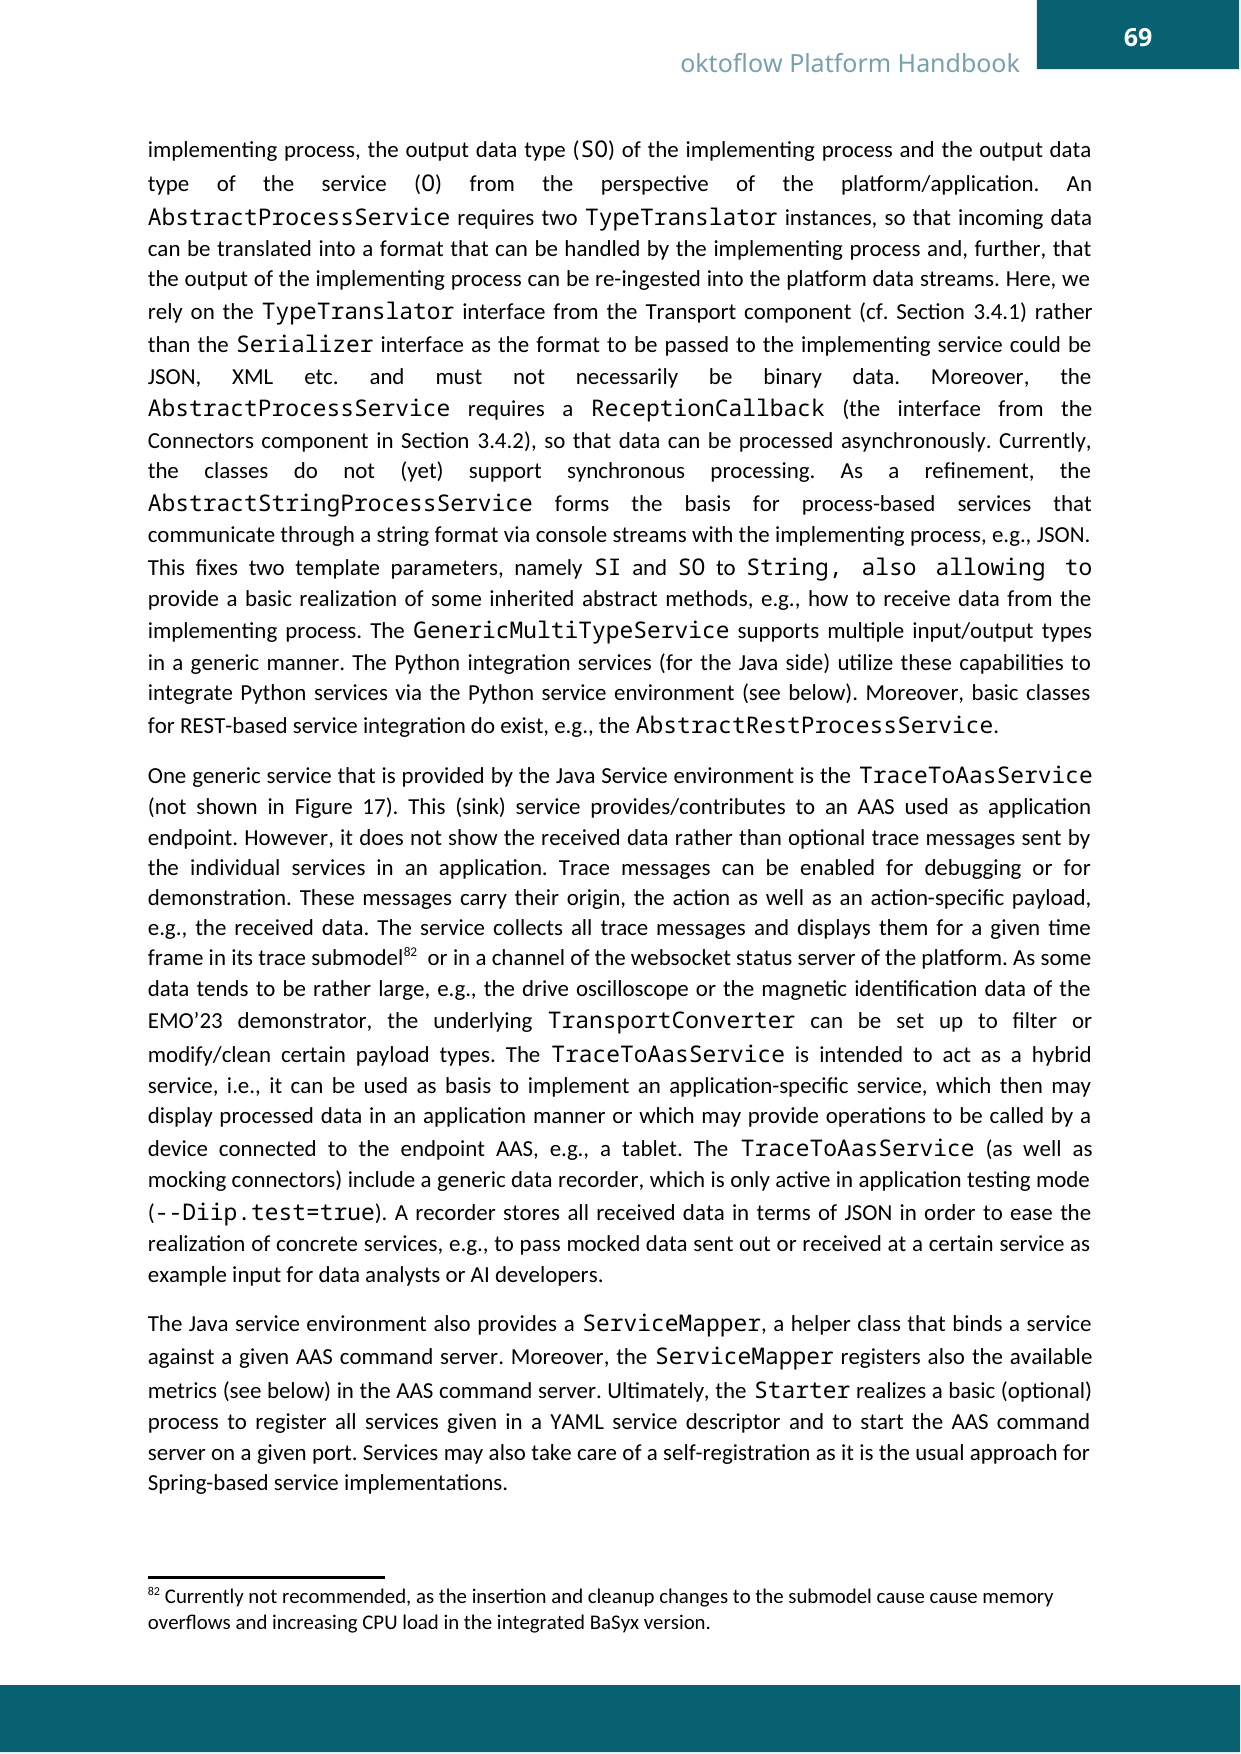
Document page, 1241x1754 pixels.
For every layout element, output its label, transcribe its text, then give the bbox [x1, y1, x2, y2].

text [148, 133, 1093, 740]
text One generic service that is provided by the Java Service environment is the TraceToAasService (not shown in Figure 16). This (sink) service provides/contributes to an AAS used as application endpoint. However, it does not show the received data rather than optional trace messages sent by the individual services in an application. Trace messages can be enabled for debugging or for demonstration. These messages carry their origin, the action as well as an action-specific payload, e.g., the received data. The service collects all trace messages and displays them for a given time frame in its trace submodel or in a channel of the websocket status server of the platform. As some data tends to be rather large, e.g., the drive oscilloscope or the magnetic identification data of the EMO’23 demonstrator, the underlying TransportConverter can be set up to filter or modify/clean certain payload types. The TraceToAasService is intended to act as a hybrid service, i.e., it can be used as basis to implement an application-specific service, which then may display processed data in an application manner or which may provide operations to be called by a device connected to the endpoint AAS, e.g., a tablet. The TraceToAasService (as well as mocking connectors) include a generic data recorder, which is only active in application testing mode (--Diip.test=true). A recorder stores all received data in terms of JSON in order to ease the realization of concrete services, e.g., to pass mocked data sent out or received at a certain service as example input for data analysts or AI developers. [148, 759, 1093, 1288]
text The Java service environment also provides a ServiceMapper, a helper class that binds a service against a given AAS command server. Moreover, the ServiceMapper registers also the available metrics (see below) in the AAS command server. Ultimately, the Starter realizes a basic (optional) process to register all services given in a YAML service descriptor and to start the AAS command server on a given port. Services may also take care of a self-registration as it is the usual approach for Spring-based service implementations. [148, 1307, 1093, 1496]
